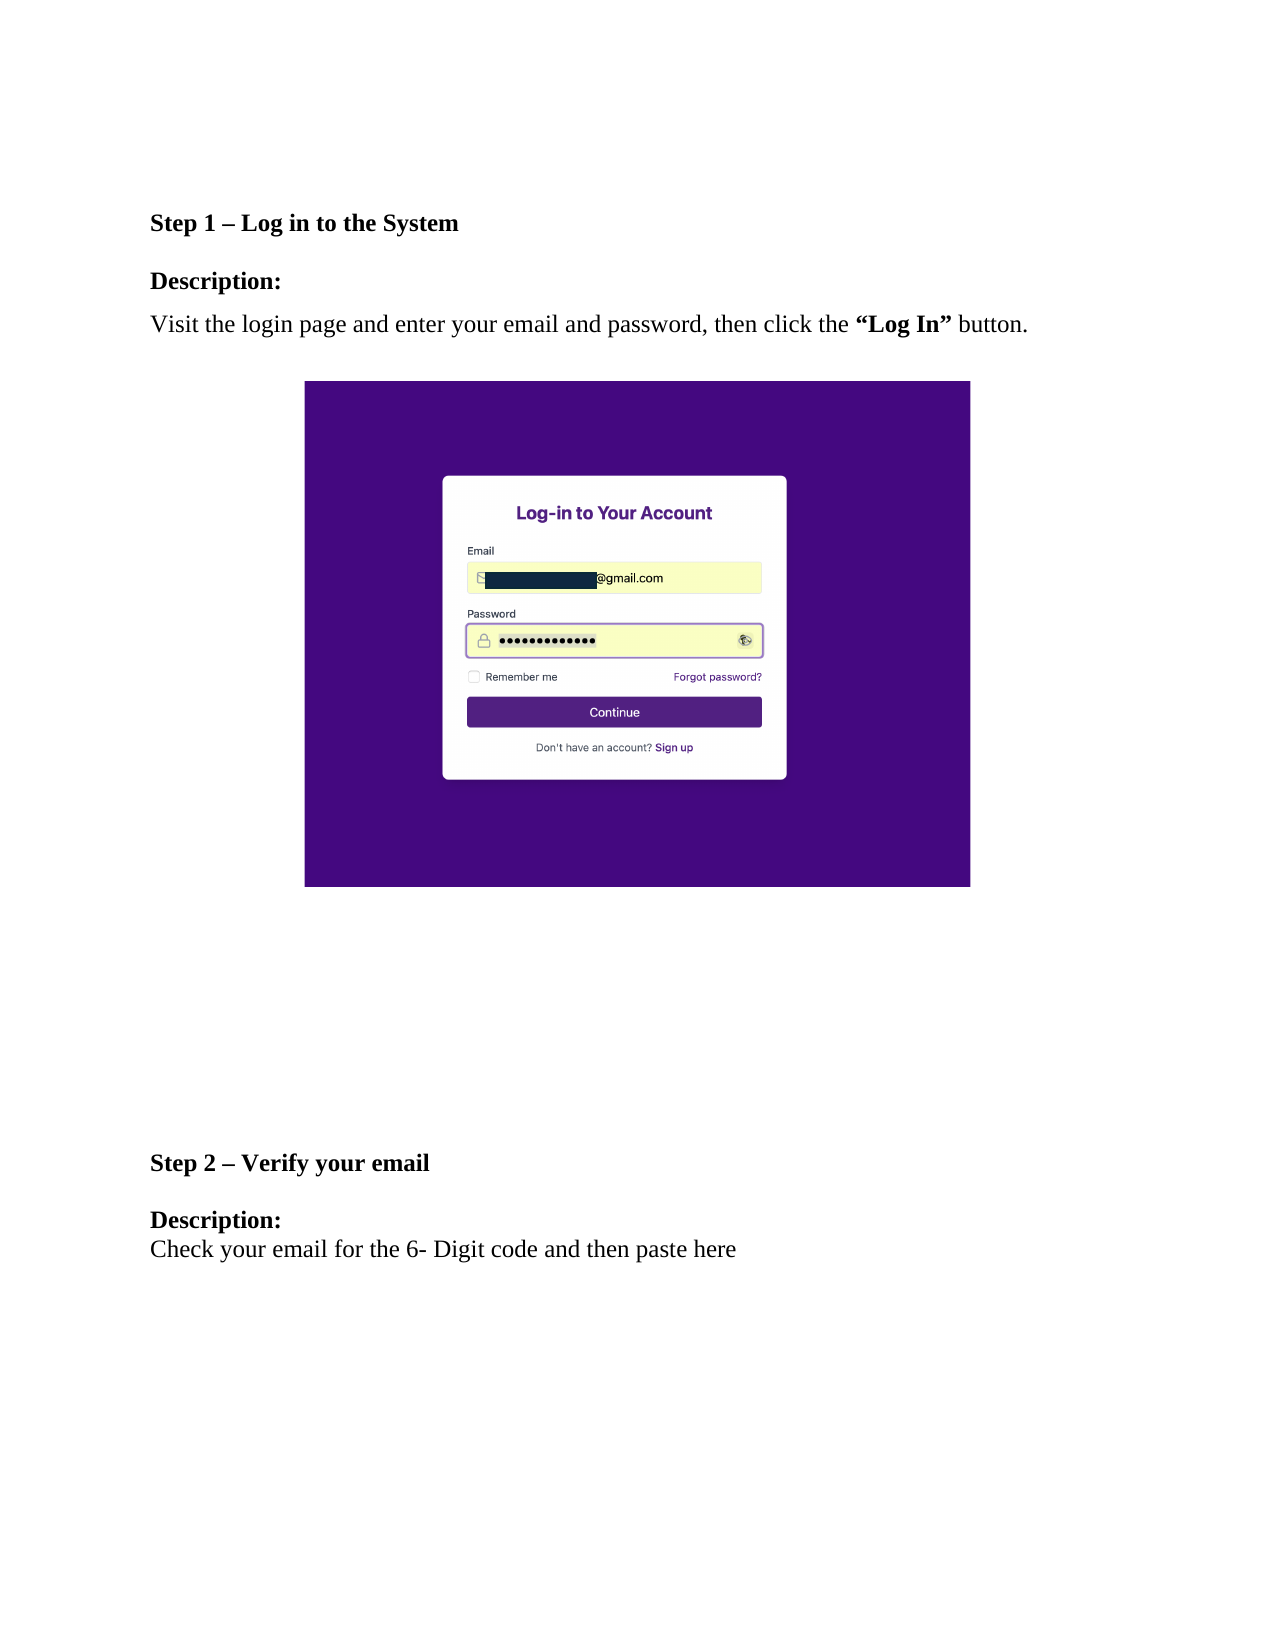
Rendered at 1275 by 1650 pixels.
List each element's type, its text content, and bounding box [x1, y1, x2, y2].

text Description: Check your email for the 6- Digit code and then paste here [150, 1206, 1125, 1263]
text Step 2 – Verify your email [150, 1148, 1125, 1176]
text Description: Visit the login page and enter your email and password, then click the “Log In” button. [150, 266, 1125, 338]
text Step 1 – Log in to the System [150, 208, 1125, 237]
picture [304, 381, 971, 887]
